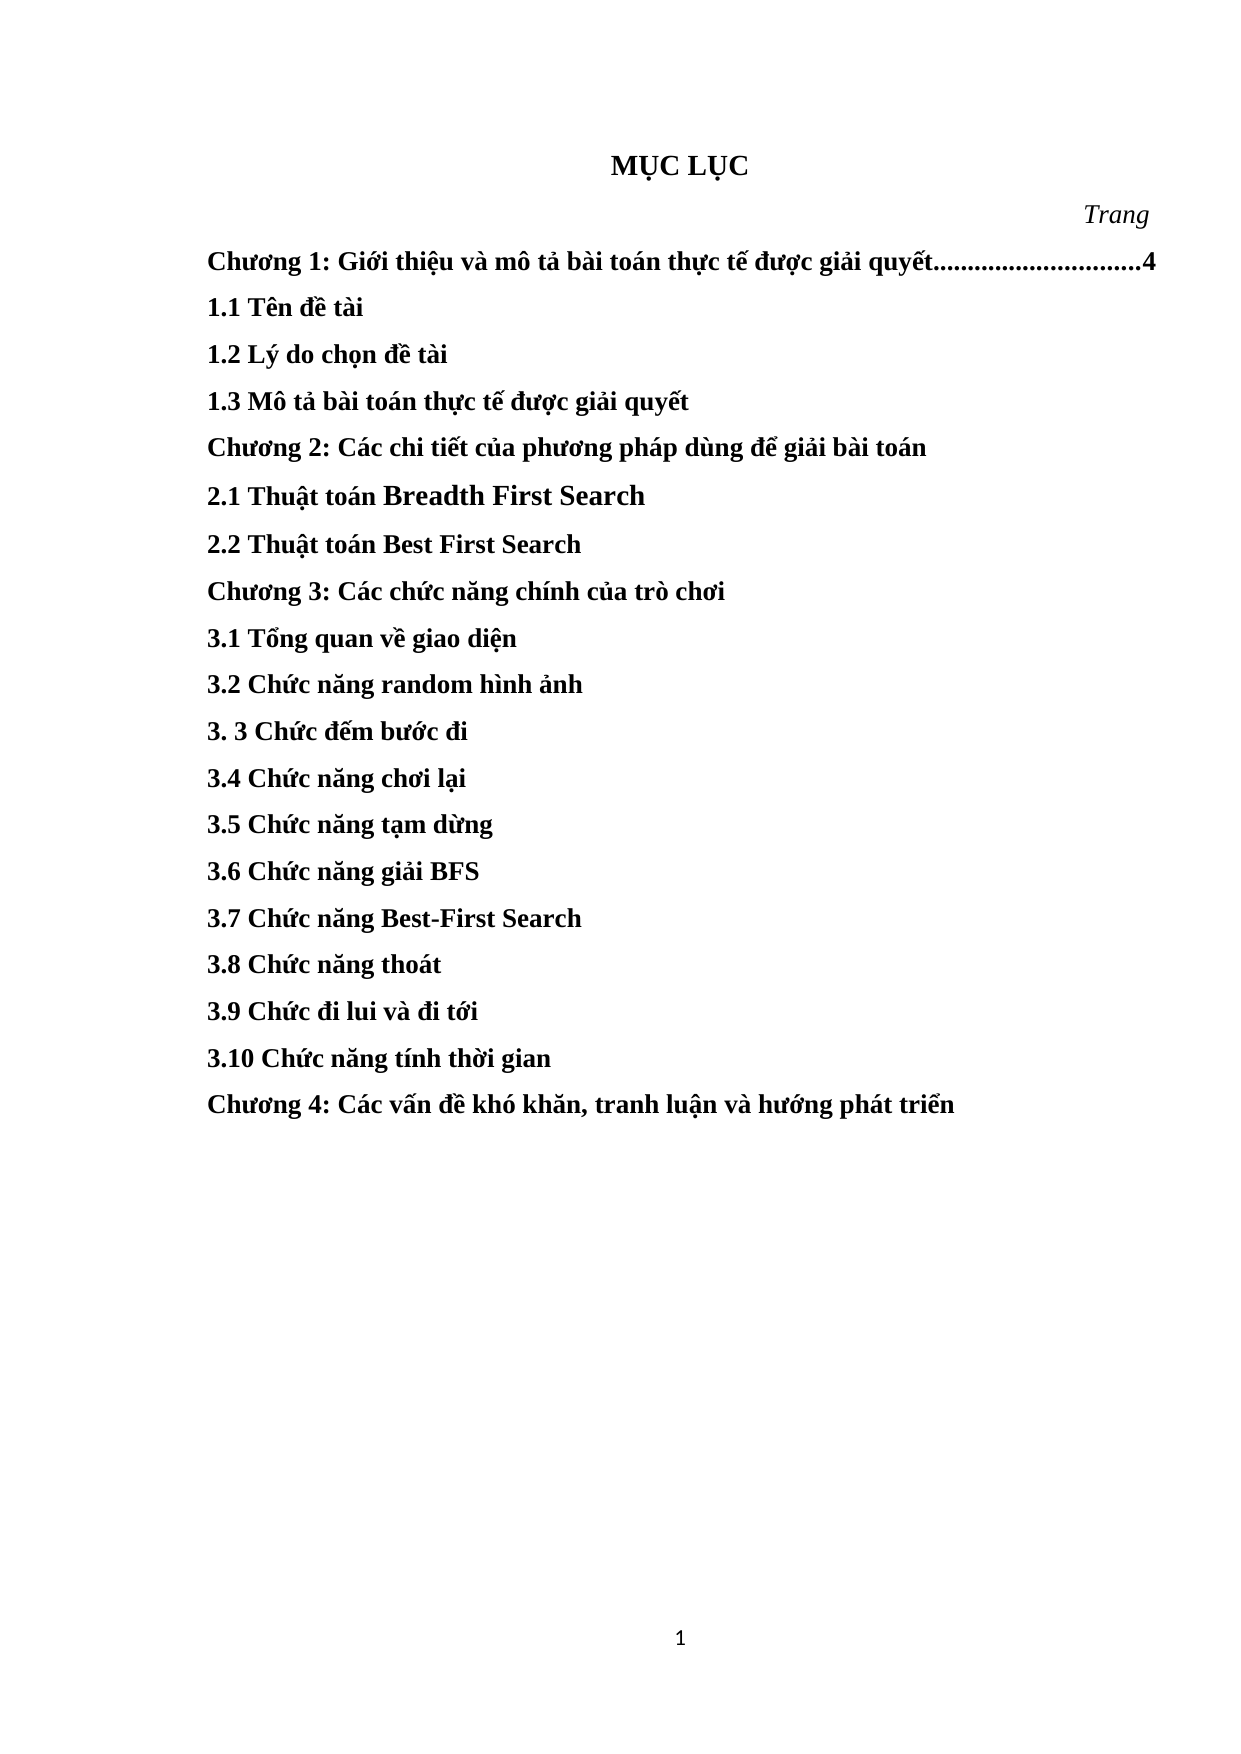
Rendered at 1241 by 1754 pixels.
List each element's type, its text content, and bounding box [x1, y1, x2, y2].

text 3.4 Chức năng chơi lại 10 [207, 762, 1153, 793]
text 3. 3 Chức đếm bước đi 9 [207, 715, 1153, 746]
text 3.2 Chức năng random hình ảnh 9 [207, 668, 1153, 699]
text 2.2 Thuật toán Best First Search 6 [207, 528, 1153, 559]
text 3.6 Chức năng giải BFS 11 [207, 855, 1153, 886]
text Chương 3: Các chức năng chính của trò chơi 8 [207, 575, 1153, 606]
text 3.8 Chức năng thoát 13 [207, 948, 1153, 979]
text Chương 1: Giới thiệu và mô tả bài toán thực tế được giải quyết 4 [207, 245, 1153, 276]
text 1.3 Mô tả bài toán thực tế được giải quyết 4 [207, 385, 1153, 416]
text Chương 2: Các chi tiết của phương pháp dùng để giải bài toán 5 [207, 431, 1153, 462]
text 1.1 Tên đề tài 4 [207, 291, 1153, 322]
text Trang [207, 198, 1153, 229]
text 3.5 Chức năng tạm dừng 11 [207, 808, 1153, 839]
text 1.2 Lý do chọn đề tài 4 [207, 338, 1153, 369]
text 3.1 Tổng quan về giao diện 8 [207, 622, 1153, 653]
text MỤC LỤC [207, 148, 1153, 181]
text 3.10 Chức năng tính thời gian 14 [207, 1042, 1153, 1073]
text 2.1 Thuật toán Breadth First Search 5 [207, 478, 1153, 512]
text 3.7 Chức năng Best-First Search 12 [207, 902, 1153, 933]
text Chương 4: Các vấn đề khó khăn, tranh luận và hướng phát triển 15 [207, 1088, 1153, 1119]
text 3.9 Chức đi lui và đi tới 13 [207, 995, 1153, 1026]
